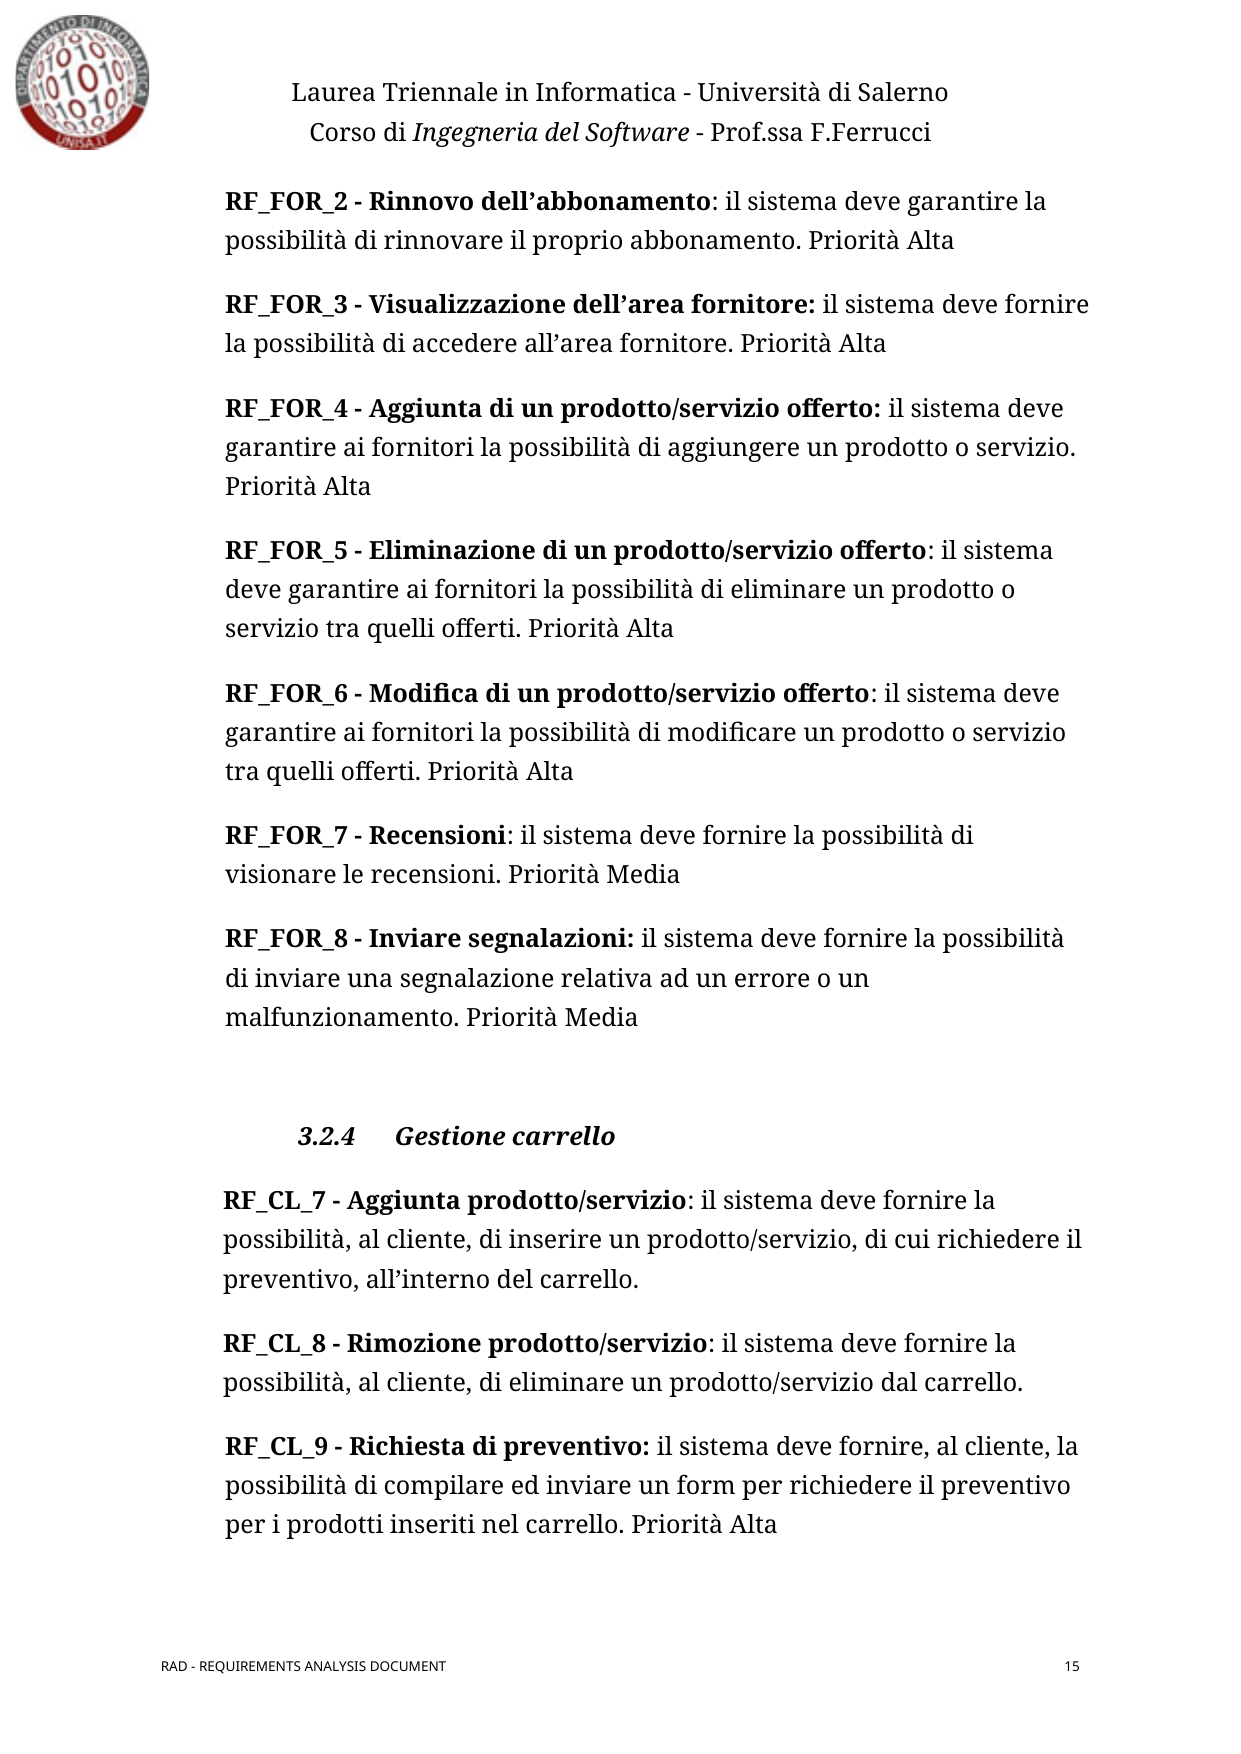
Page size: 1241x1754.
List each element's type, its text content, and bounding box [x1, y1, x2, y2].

text RF_FOR_4 - Aggiunta di un prodotto/servizio offerto: il sistema deve garantire ai fornitori la possibilità di aggiungere un prodotto o servizio. Priorità Alta [225, 390, 1090, 503]
text RF_FOR_5 - Eliminazione di un prodotto/servizio offerto: il sistema deve garantire ai fornitori la possibilità di eliminare un prodotto o servizio tra quelli offerti. Priorità Alta [225, 533, 1090, 645]
text RF_CL_9 - Richiesta di preventivo: il sistema deve fornire, al cliente, la possibilità di compilare ed inviare un form per richiedere il preventivo per i prodotti inseriti nel carrello. Priorità Alta [225, 1429, 1090, 1541]
text RF_FOR_6 - Modifica di un prodotto/servizio offerto: il sistema deve garantire ai fornitori la possibilità di modificare un prodotto o servizio tra quelli offerti. Priorità Alta [225, 675, 1090, 788]
text RF_FOR_8 - Inviare segnalazioni: il sistema deve fornire la possibilità di inviare una segnalazione relativa ad un errore o un malfunzionamento. Priorità Media [225, 921, 1090, 1033]
text RF_CL_8 - Rimozione prodotto/servizio: il sistema deve fornire la possibilità, al cliente, di eliminare un prodotto/servizio dal carrello. [223, 1325, 1090, 1399]
text RF_FOR_2 - Rinnovo dell’abbonamento: il sistema deve garantire la possibilità di rinnovare il proprio abbonamento. Priorità Alta [225, 183, 1090, 257]
text RF_FOR_3 - Visualizzazione dell’area fornitore: il sistema deve fornire la possibilità di accedere all’area fornitore. Priorità Alta [225, 287, 1090, 360]
text RF_CL_7 - Aggiunta prodotto/servizio: il sistema deve fornire la possibilità, al cliente, di inserire un prodotto/servizio, di cui richiedere il preventivo, all’interno del carrello. [223, 1183, 1090, 1295]
subtitle 3.2.4 Gestione carrello [223, 1119, 1090, 1153]
picture [15, 15, 150, 150]
text RF_FOR_7 - Recensioni: il sistema deve fornire la possibilità di visionare le recensioni. Priorità Media [225, 818, 1090, 891]
